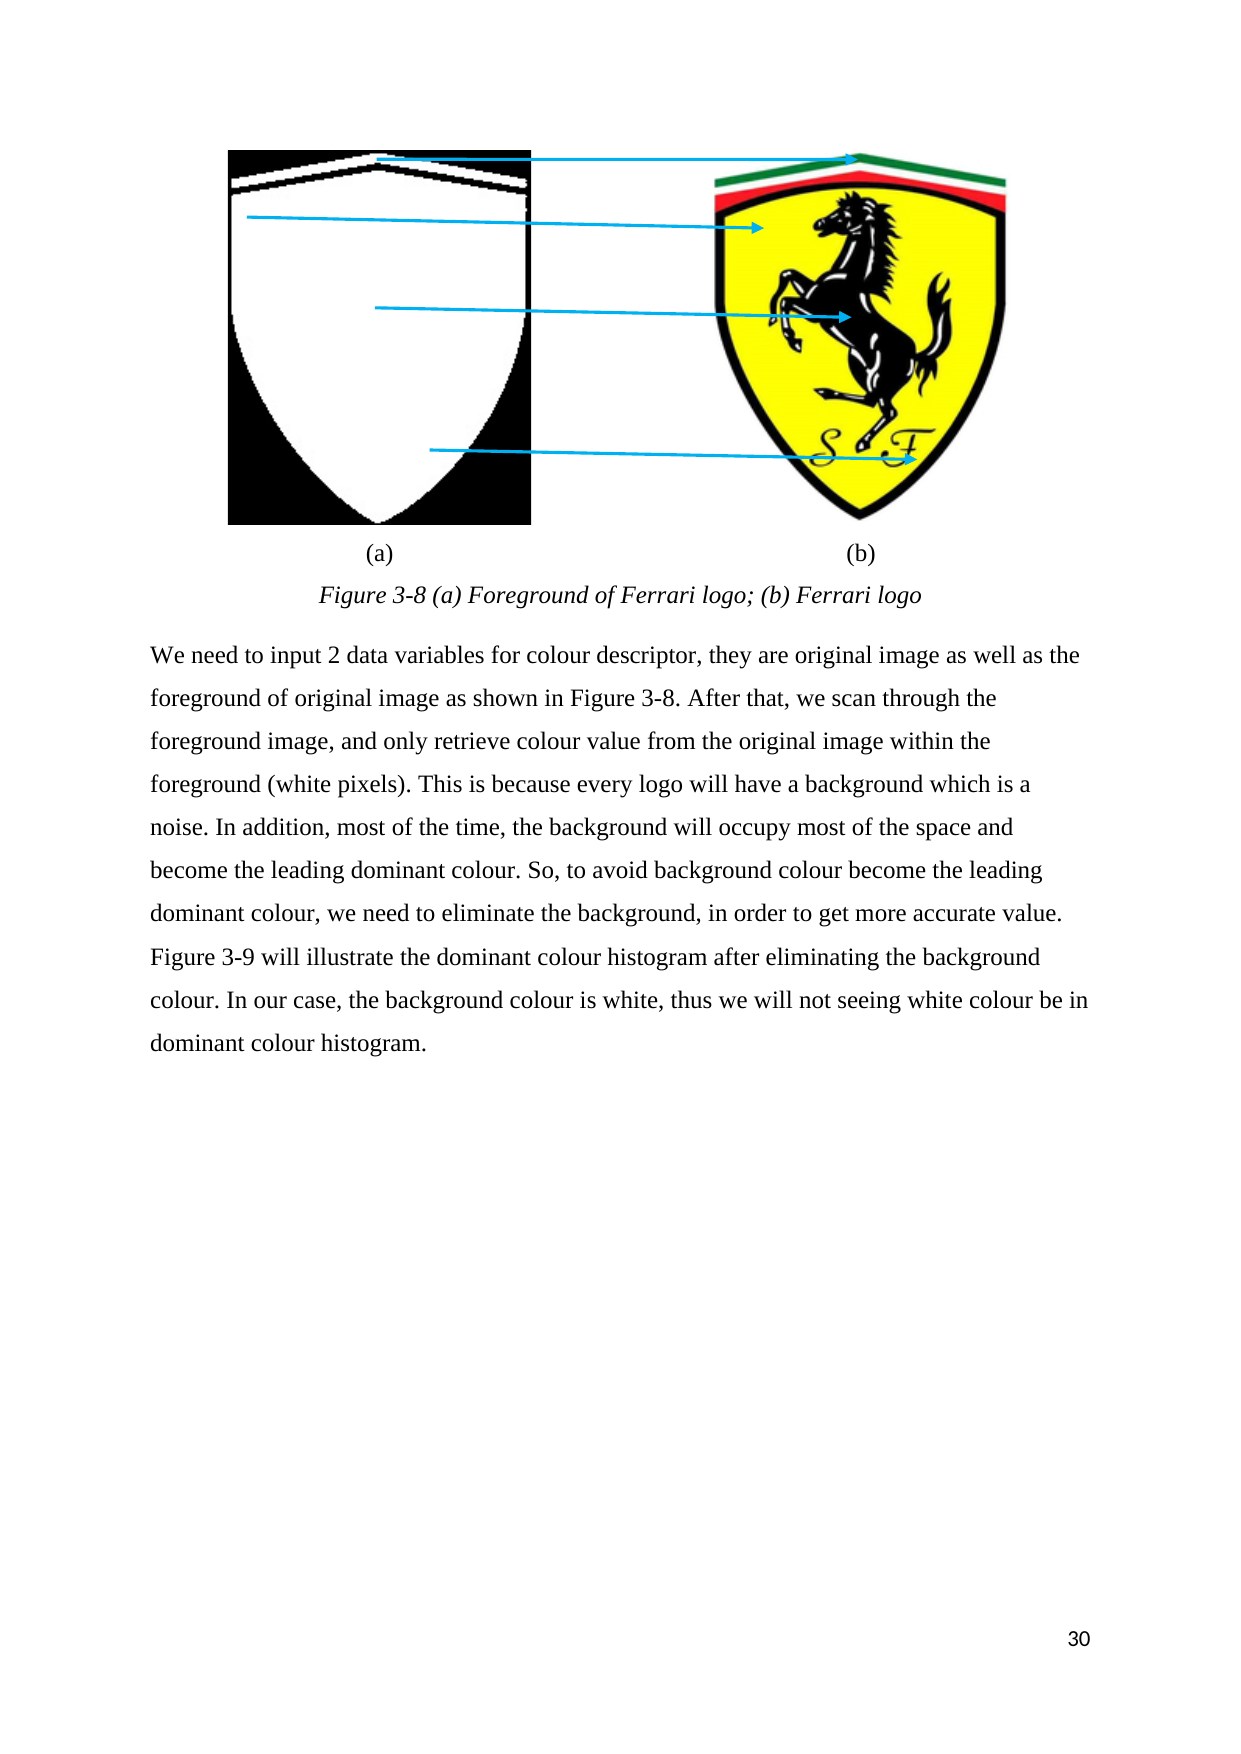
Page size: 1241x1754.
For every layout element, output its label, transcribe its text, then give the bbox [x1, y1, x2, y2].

table_header [139, 150, 620, 538]
text Figure 3-8 (a) Foreground of Ferrari logo; (b) Ferrari logo [150, 580, 1090, 609]
picture [710, 150, 1012, 522]
picture [227, 150, 532, 525]
table_header [620, 150, 1101, 538]
table_cell (b) [620, 538, 1101, 580]
table_cell (a) [139, 538, 620, 580]
text We need to input 2 data variables for colour descriptor, they are original image as well as the foreground of original image as shown in Figure 3-8. After that, we scan through the foreground image, and only retrieve colour value from the original image within the foreground (white pixels). This is because every logo will have a background which is a noise. In addition, most of the time, the background will occupy most of the space and become the leading dominant colour. So, to avoid background colour become the leading dominant colour, we need to eliminate the background, in order to get more accurate value. Figure 3-9 will illustrate the dominant colour histogram after eliminating the background colour. In our case, the background colour is white, thus we will not seeing white colour be in dominant colour histogram. [150, 640, 1090, 1057]
